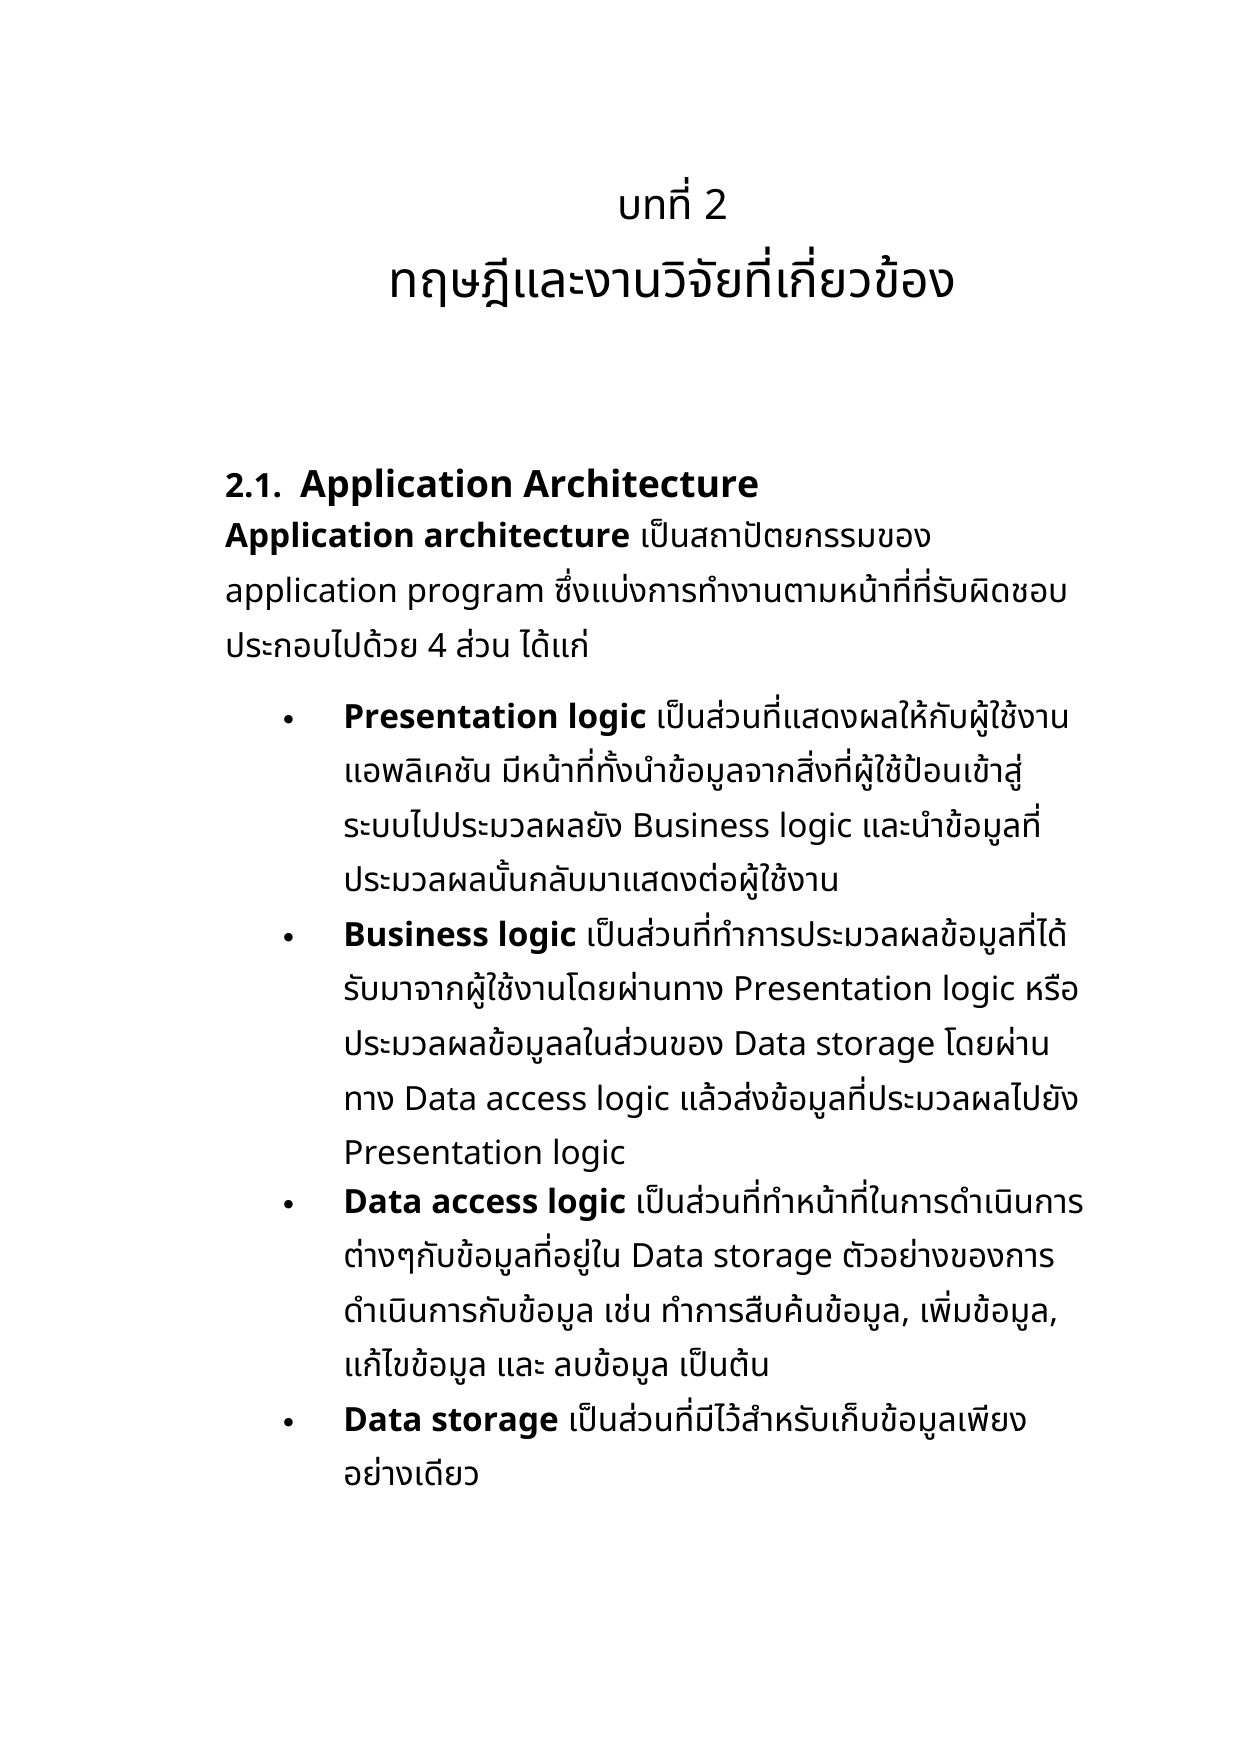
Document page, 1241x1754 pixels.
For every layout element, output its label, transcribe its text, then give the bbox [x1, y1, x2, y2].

list Data storage เป็นส่วนที่มีไว้สำหรับเก็บข้อมูลเพียงอย่างเดียว [284, 1396, 1090, 1501]
list Data access logic เป็นส่วนที่ทำหน้าที่ในการดำเนินการต่างๆกับข้อมูลที่อยู่ใน Data storage ตัวอย่างของการดำเนินการกับข้อมูล เช่น ทำการสืบค้นข้อมูล, เพิ่มข้อมูล, แก้ไขข้อมูล และ ลบข้อมูล เป็นต้น [284, 1177, 1090, 1392]
subtitle บทที่ 2 ทฤษฎีและงานวิจัยที่เกี่ยวข้อง [254, 175, 1090, 320]
list Business logic เป็นส่วนที่ทำการประมวลผลข้อมูลที่ได้รับมาจากผู้ใช้งานโดยผ่านทาง Presentation logic หรือประมวลผลข้อมูลลในส่วนของ Data storage โดยผ่านทาง Data access logic แล้วส่งข้อมูลที่ประมวลผลไปยัง Presentation logic [284, 911, 1090, 1174]
subtitle Application Architecture [225, 457, 1090, 508]
text Application architecture เป็นสถาปัตยกรรมของ application program ซึ่งแบ่งการทำงานตามหน้าที่ที่รับผิดชอบ ประกอบไปด้วย 4 ส่วน ได้แก่ [225, 512, 1090, 672]
list Presentation logic เป็นส่วนที่แสดงผลให้กับผู้ใช้งานแอพลิเคชัน มีหน้าที่ทั้งนำข้อมูลจากสิ่งที่ผู้ใช้ป้อนเข้าสู่ระบบไปประมวลผลยัง Business logic และนำข้อมูลที่ประมวลผลนั้นกลับมาแสดงต่อผู้ใช้งาน [284, 693, 1090, 907]
